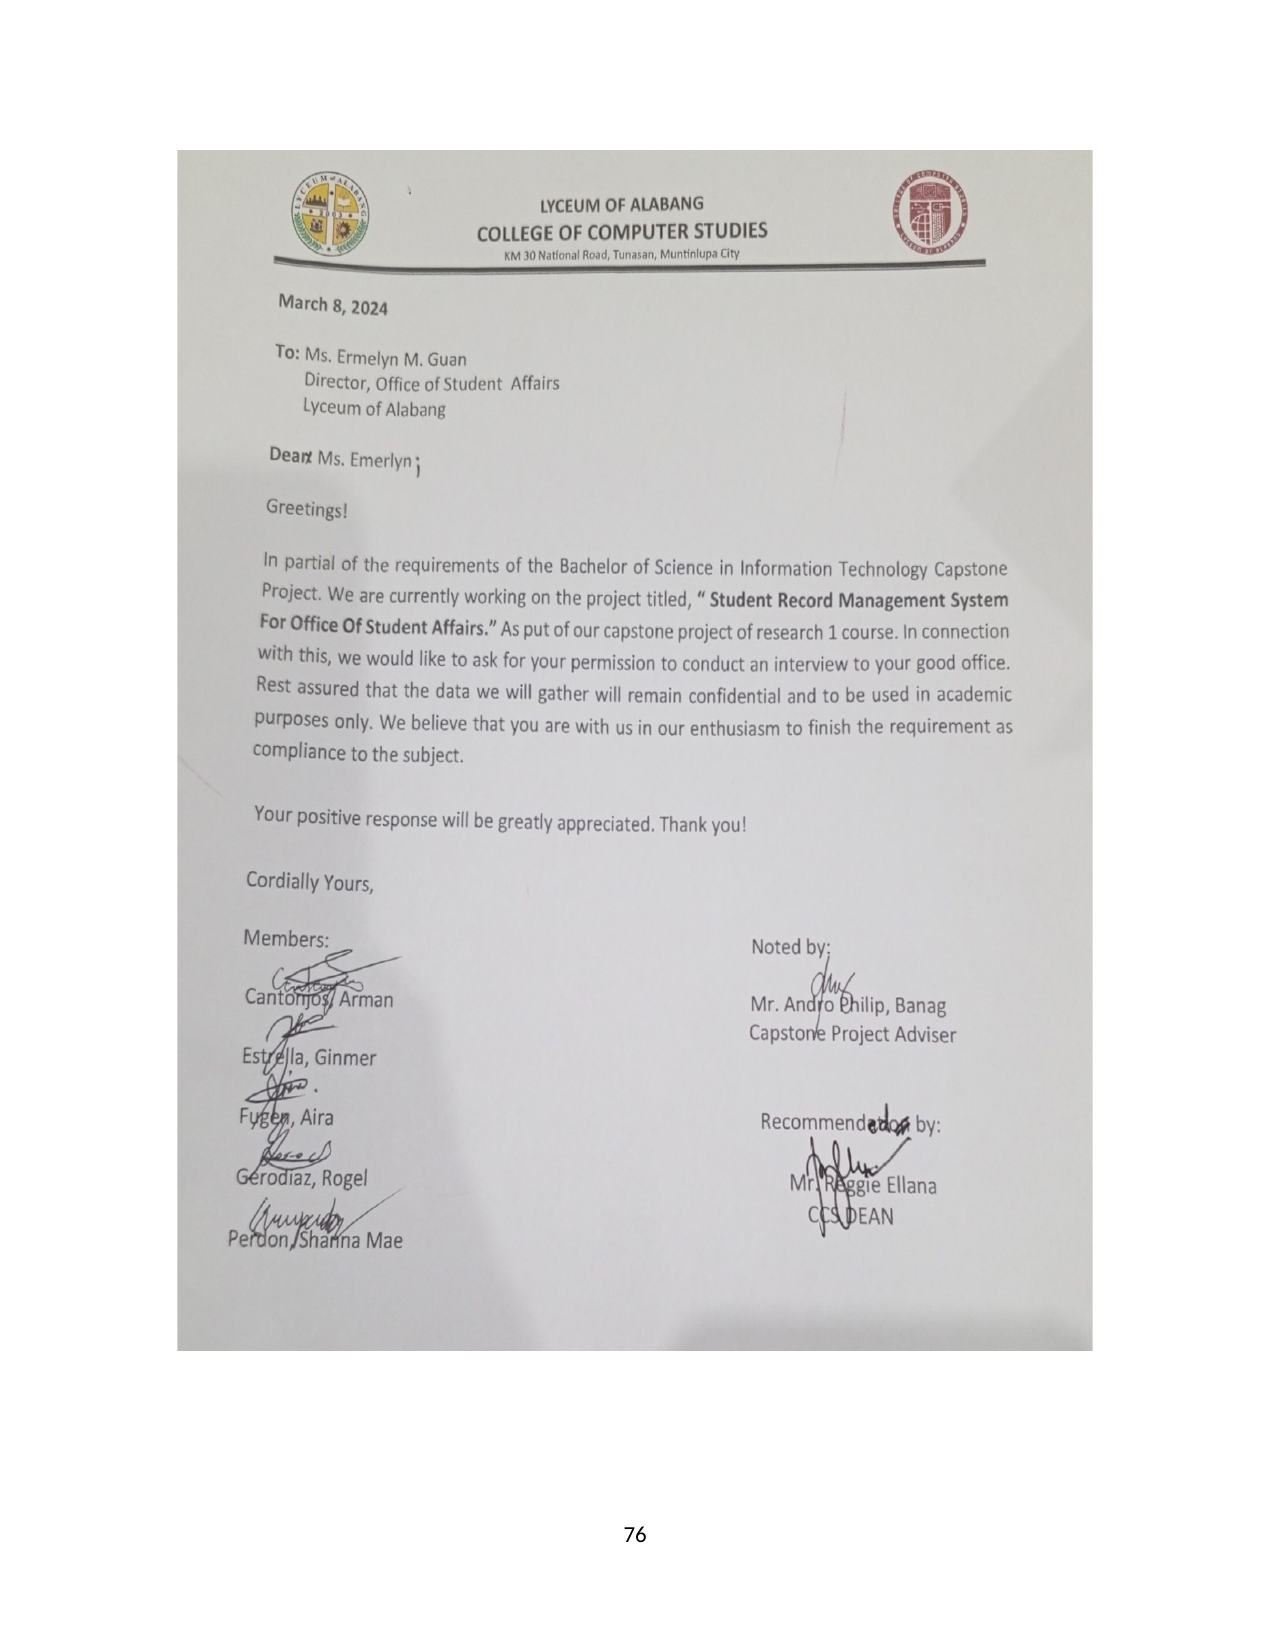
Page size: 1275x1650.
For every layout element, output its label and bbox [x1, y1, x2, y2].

picture [177, 150, 1093, 1351]
